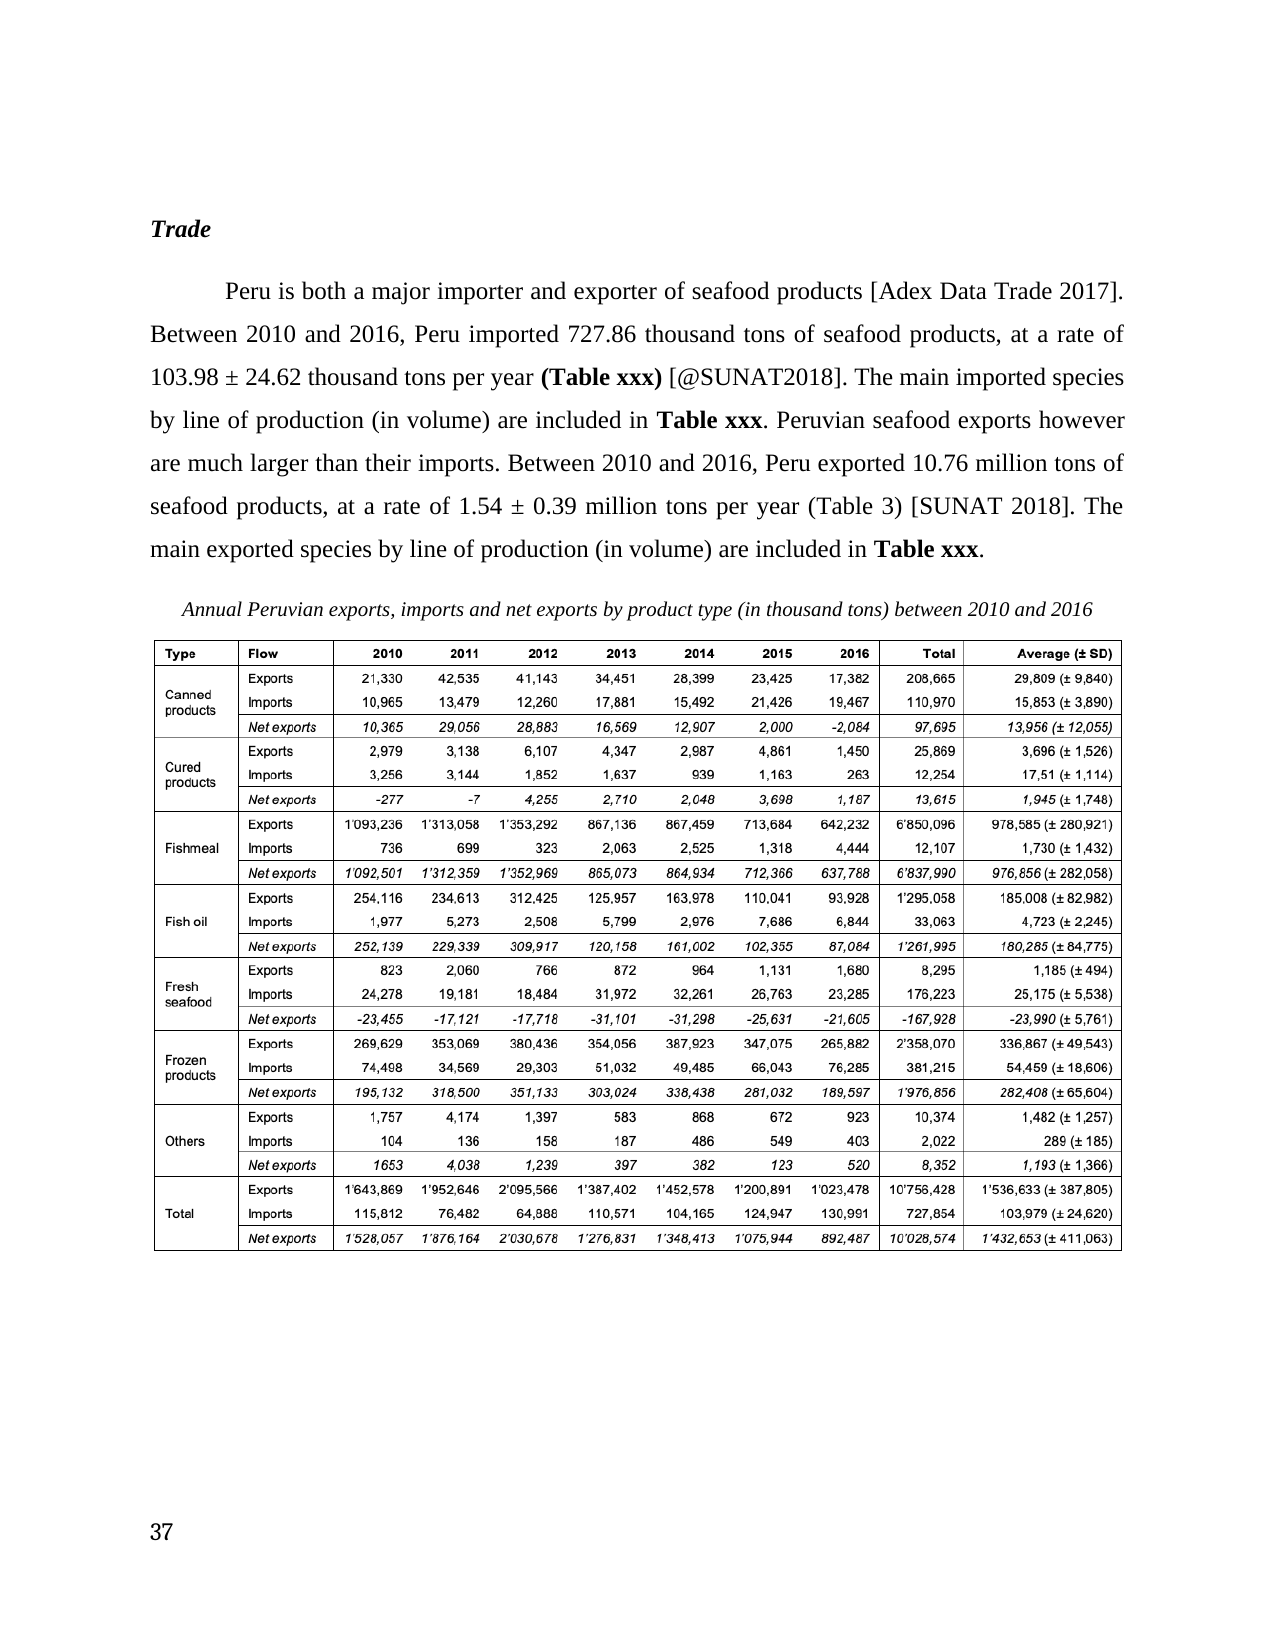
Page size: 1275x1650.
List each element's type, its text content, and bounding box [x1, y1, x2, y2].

subtitle Trade [150, 214, 1125, 243]
text Peru is both a major importer and exporter of seafood products [Adex Data Trade 2017]. Between 2010 and 2016, Peru imported 727.86 thousand tons of seafood products, at a rate of 103.98 ± 24.62 thousand tons per year (Table xxx) [@SUNAT2018]. The main imported species by line of production (in volume) are included in Table xxx. Peruvian seafood exports however are much larger than their imports. Between 2010 and 2016, Peru exported 10.76 million tons of seafood products, at a rate of 1.54 ± 0.39 million tons per year (Table 3) [SUNAT 2018]. The main exported species by line of production (in volume) are included in Table xxx. [150, 276, 1125, 563]
picture [150, 635, 1125, 1255]
text Annual Peruvian exports, imports and net exports by product type (in thousand tons) between 2010 and 2016 [150, 596, 1125, 635]
